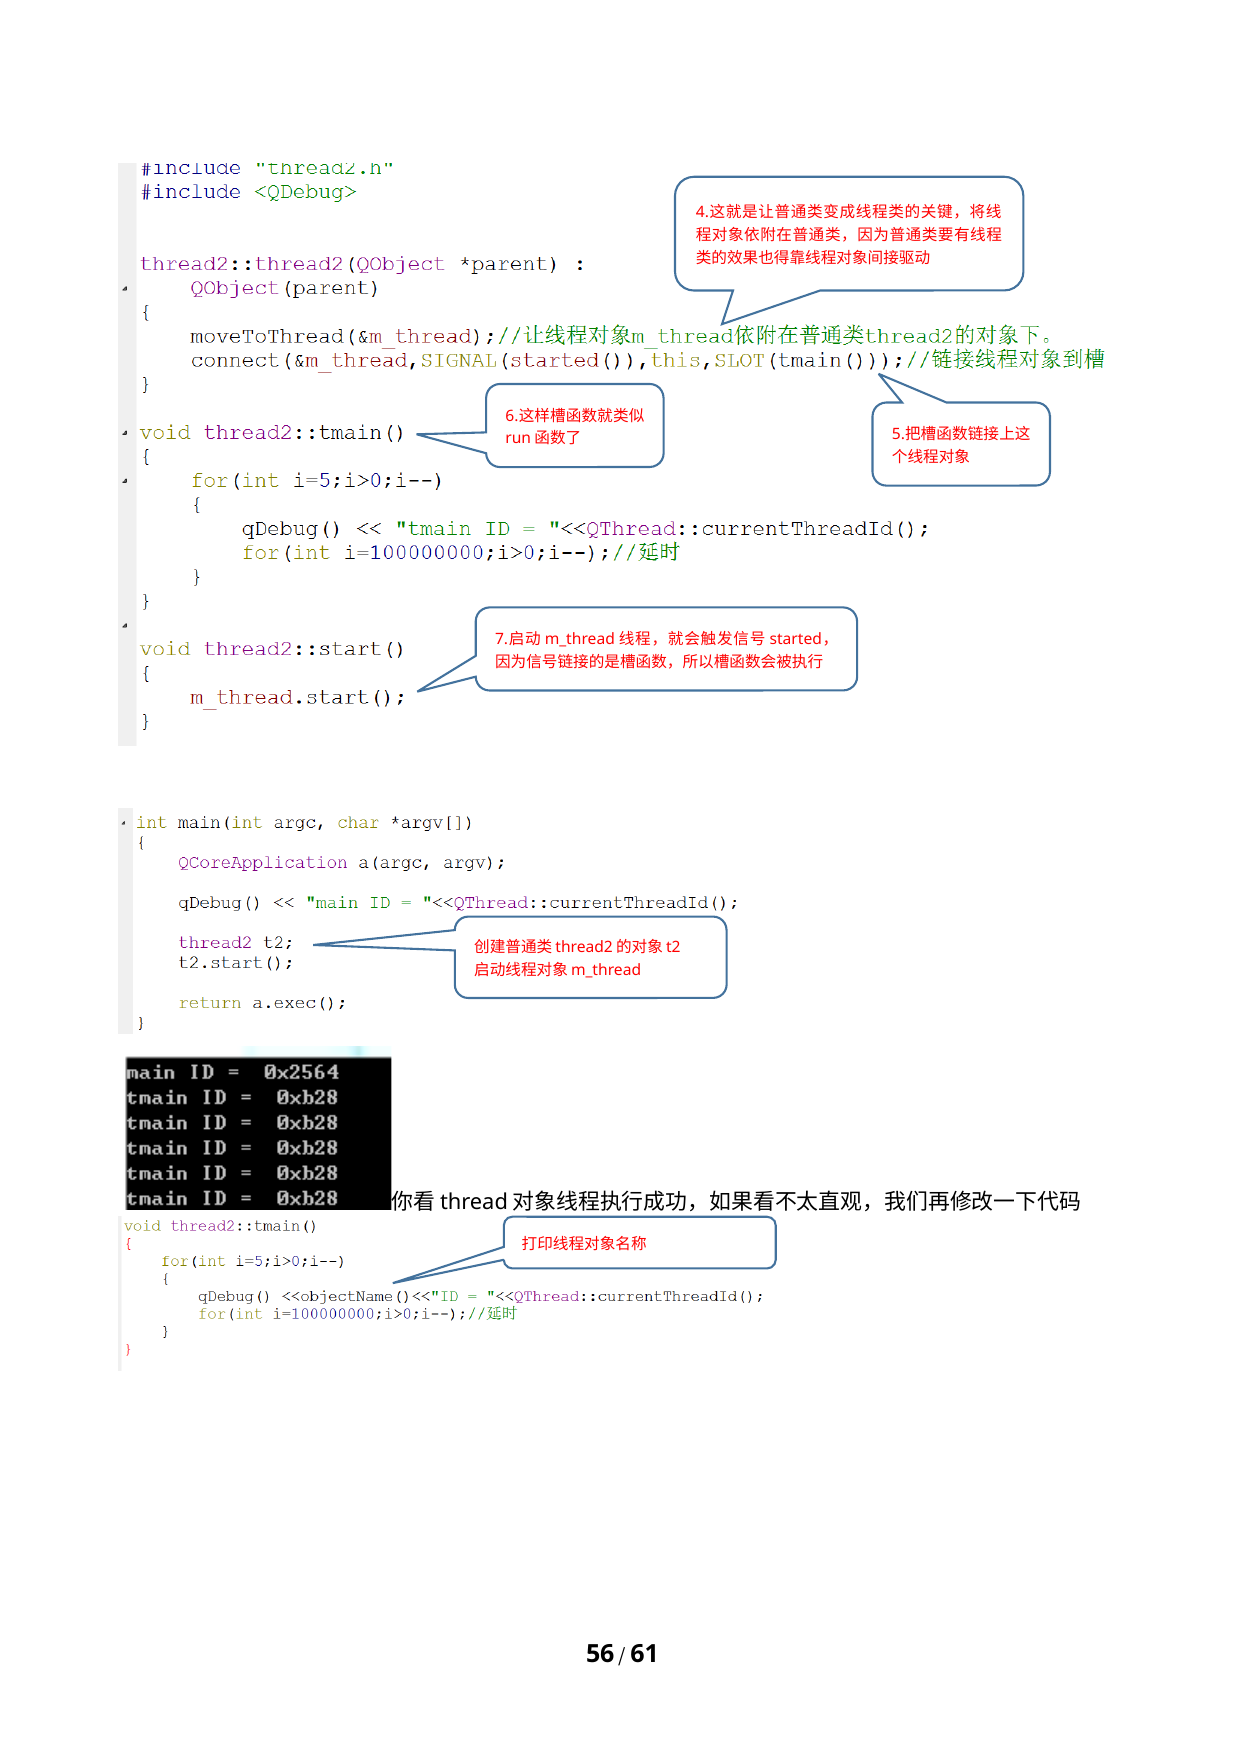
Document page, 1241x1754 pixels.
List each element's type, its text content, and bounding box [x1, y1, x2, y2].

picture [118, 163, 1123, 746]
picture [428, 1218, 774, 1274]
picture [118, 1046, 392, 1210]
picture [118, 1216, 781, 1371]
picture [118, 808, 792, 1034]
